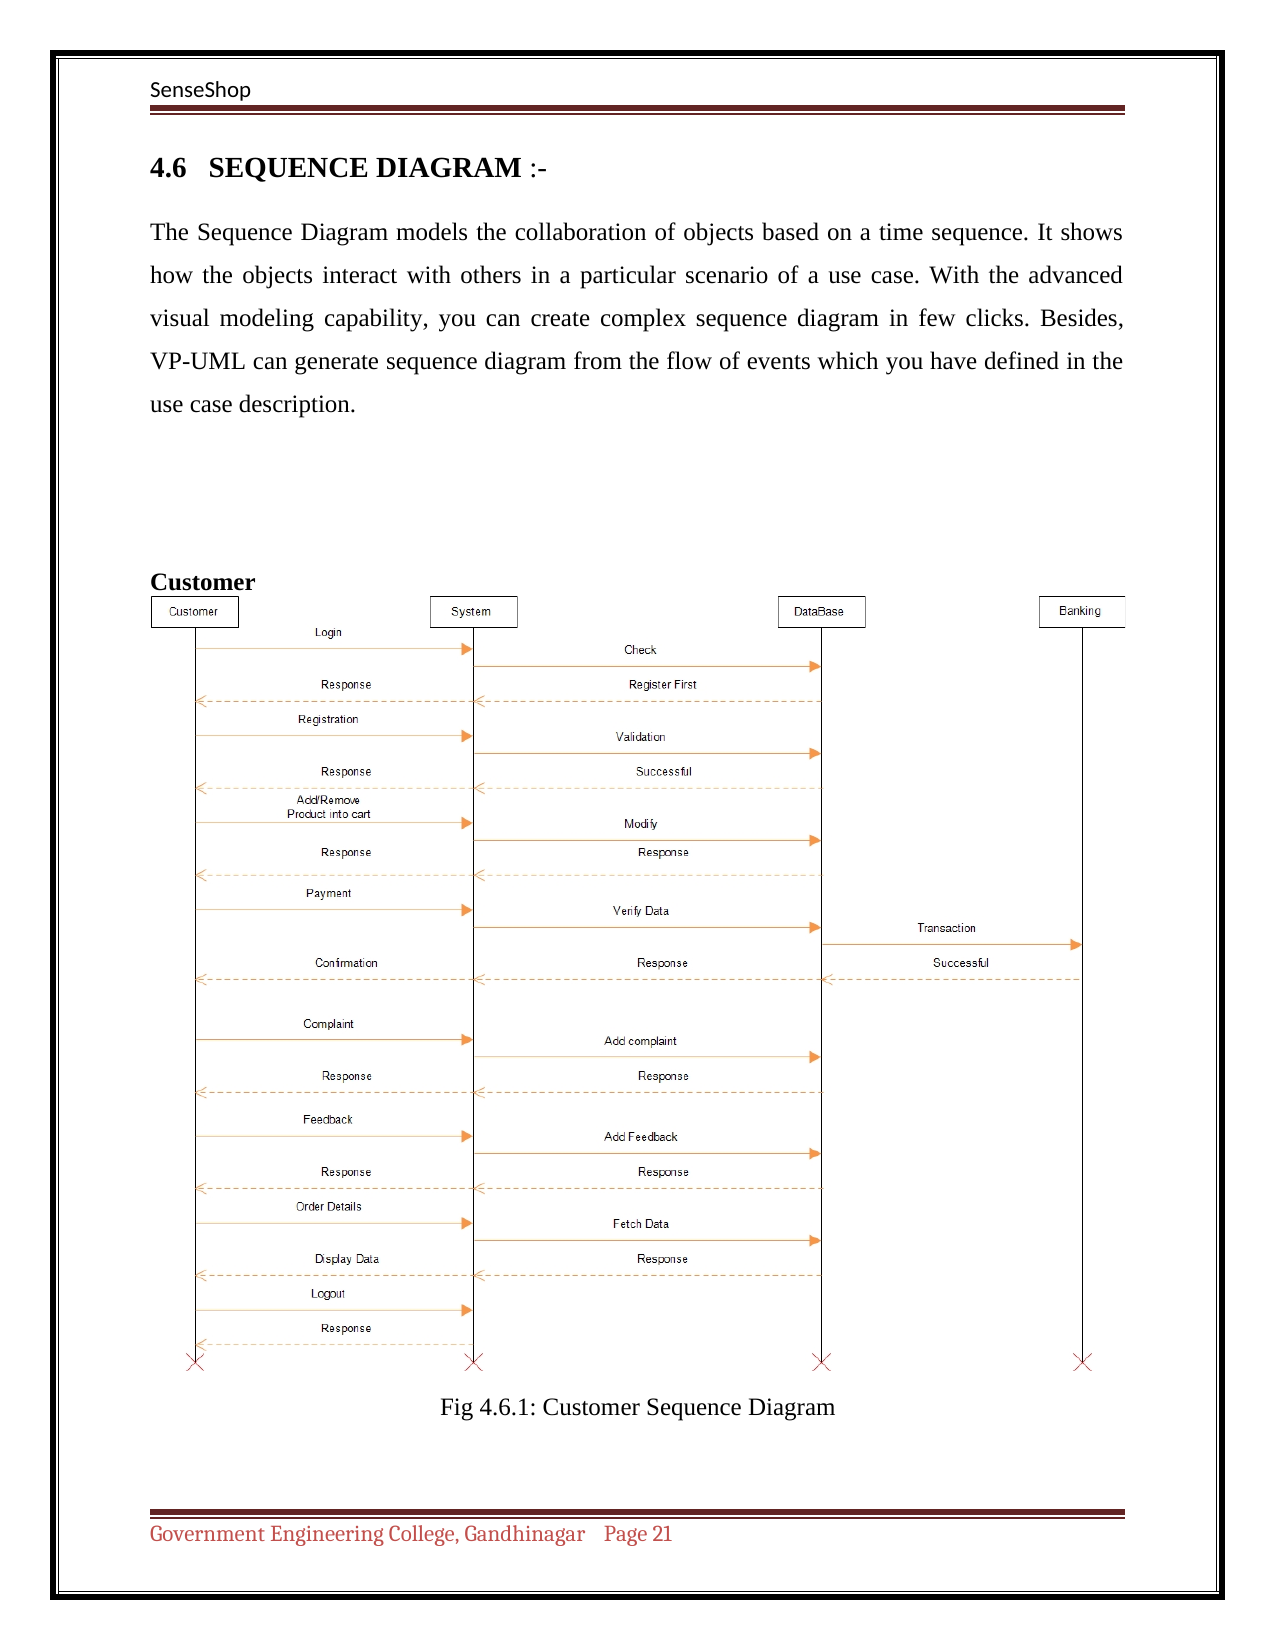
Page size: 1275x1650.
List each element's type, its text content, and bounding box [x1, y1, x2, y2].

text The Sequence Diagram models the collaboration of objects based on a time sequence. It shows how the objects interact with others in a particular scenario of a use case. With the advanced visual modeling capability, you can create complex sequence diagram in few clicks. Besides, VP-UML can generate sequence diagram from the flow of events which you have defined in the use case description. [150, 217, 1125, 418]
picture [150, 595, 1125, 1371]
text Customer [150, 567, 1125, 595]
text Fig 4.6.1: Customer Sequence Diagram [150, 1392, 1125, 1420]
text 4.6 SEQUENCE DIAGRAM :- [150, 150, 1125, 183]
